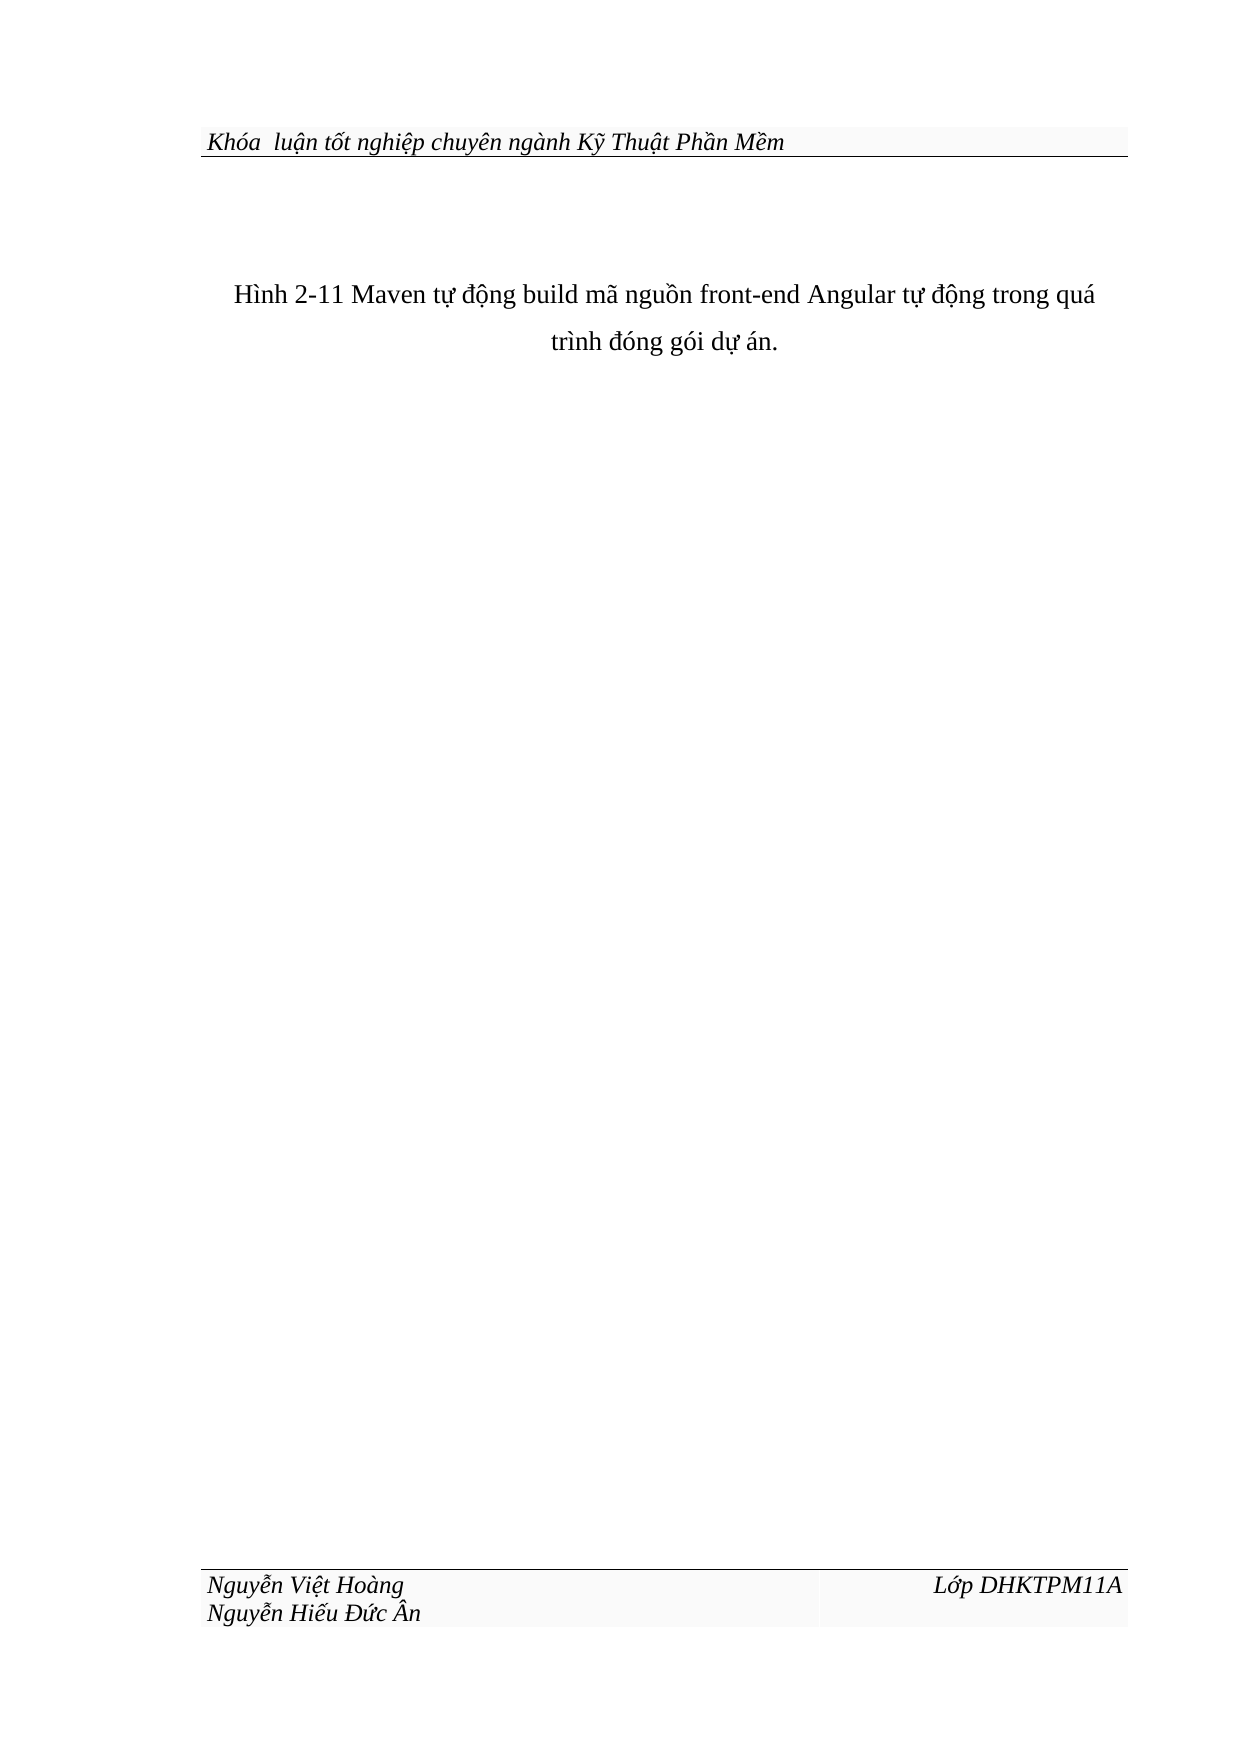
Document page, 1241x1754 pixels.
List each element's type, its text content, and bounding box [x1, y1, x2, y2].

text Hình 2-10 Maven tự động build mã nguồn front-end Angular tự động trong quá trình đóng gói dự án. [207, 279, 1122, 356]
